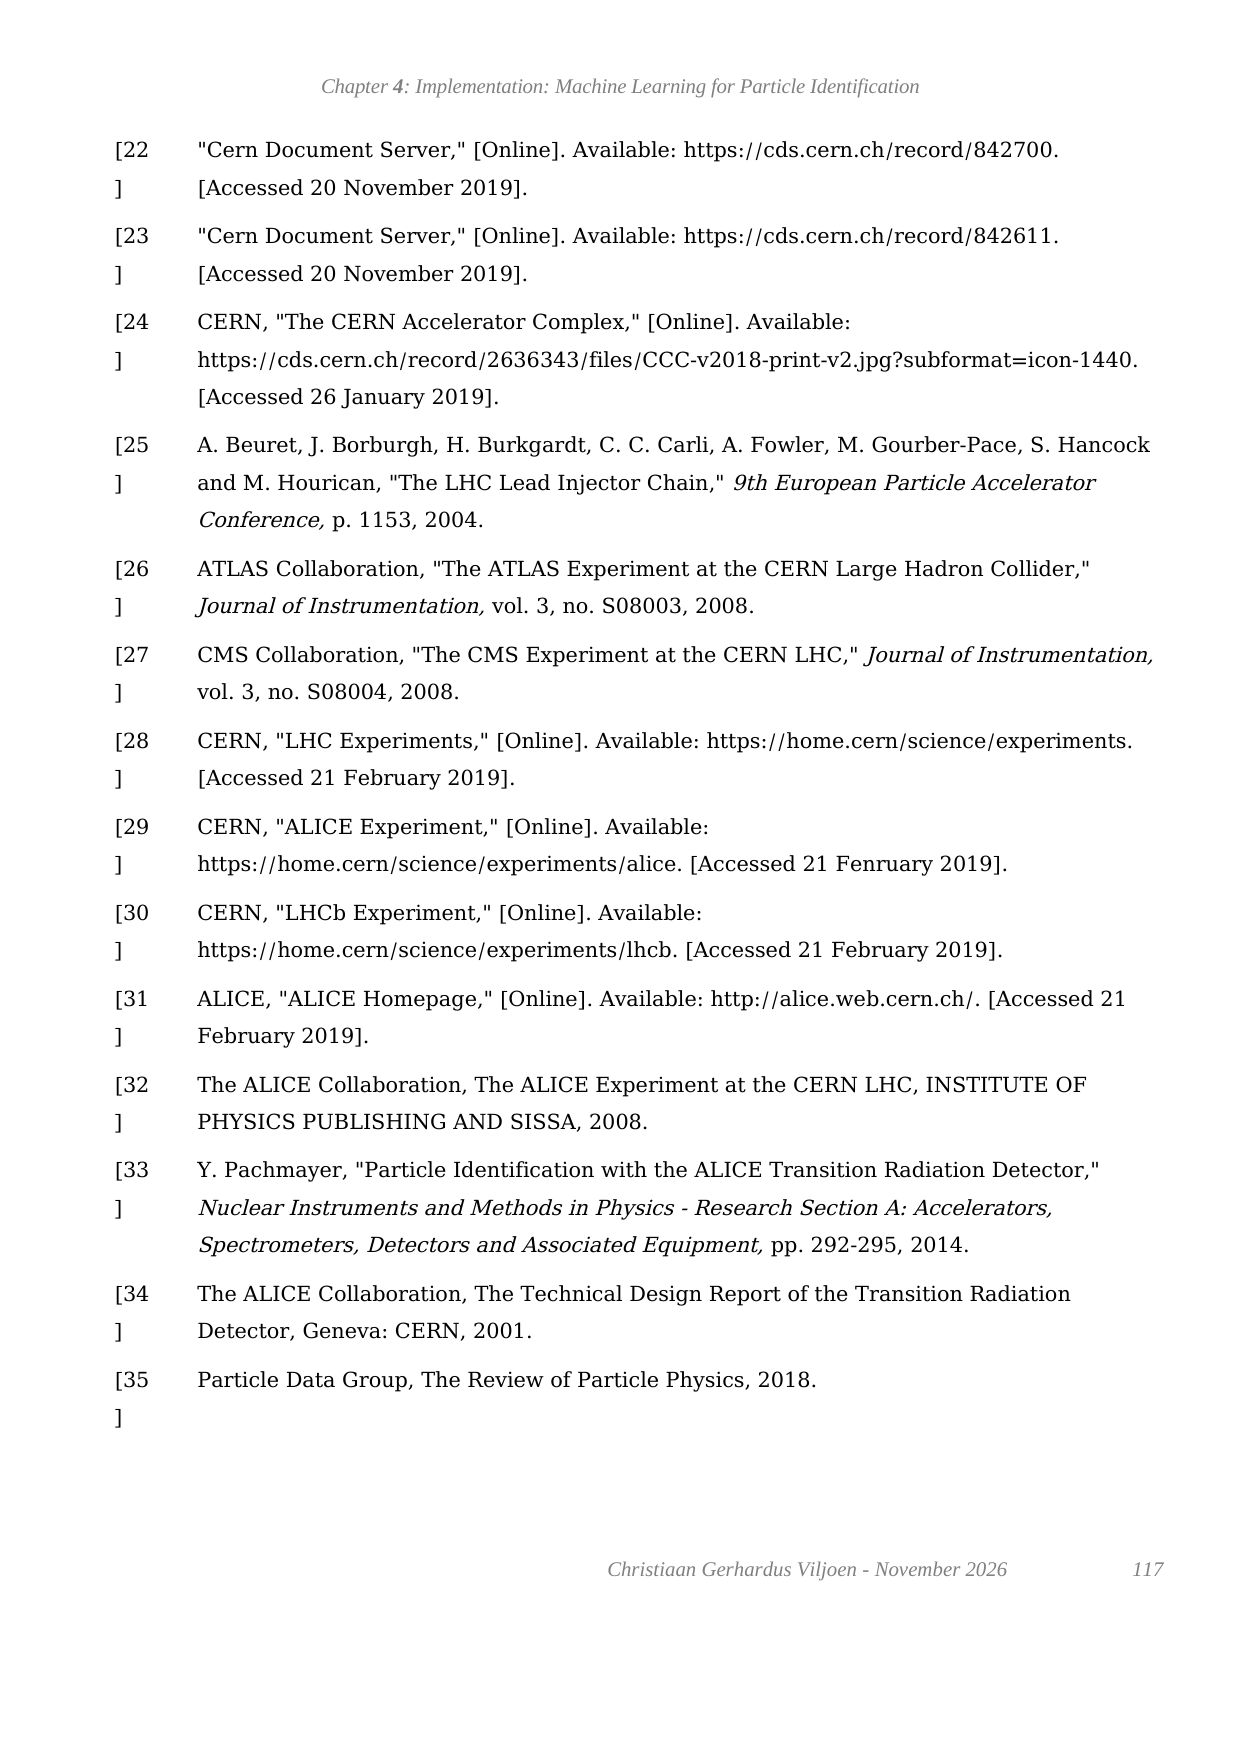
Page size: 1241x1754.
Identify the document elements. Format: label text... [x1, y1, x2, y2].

table_cell ATLAS Collaboration, "The ATLAS Experiment at the CERN Large Hadron Collider," Journal of Instrumentation, vol. 3, no. S08003, 2008. [158, 554, 1165, 640]
table_cell [29] [75, 812, 158, 898]
table_cell CERN, "LHCb Experiment," [Online]. Available: https://home.cern/science/experiments/lhcb. [Accessed 21 February 2019]. [158, 898, 1165, 984]
table_cell ALICE, "ALICE Homepage," [Online]. Available: http://alice.web.cern.ch/. [Accessed 21 February 2019]. [158, 984, 1165, 1070]
table_cell CMS Collaboration, "The CMS Experiment at the CERN LHC," Journal of Instrumentation, vol. 3, no. S08004, 2008. [158, 640, 1165, 726]
table_cell [30] [75, 898, 158, 984]
table_cell [26] [75, 554, 158, 640]
table_cell [22] [75, 135, 158, 221]
table_cell Particle Data Group, The Review of Particle Physics, 2018. [158, 1365, 1165, 1451]
table_cell CERN, "LHC Experiments," [Online]. Available: https://home.cern/science/experiments. [Accessed 21 February 2019]. [158, 726, 1165, 812]
table_cell "Cern Document Server," [Online]. Available: https://cds.cern.ch/record/842700. [Accessed 20 November 2019]. [158, 135, 1165, 221]
table_cell [23] [75, 221, 158, 307]
table_cell [35] [75, 1365, 158, 1451]
table_cell The ALICE Collaboration, The Technical Design Report of the Transition Radiation Detector, Geneva: CERN, 2001. [158, 1279, 1165, 1365]
table_cell [34] [75, 1279, 158, 1365]
table_cell [33] [75, 1156, 158, 1279]
table_cell CERN, "ALICE Experiment," [Online]. Available: https://home.cern/science/experiments/alice. [Accessed 21 Fenruary 2019]. [158, 812, 1165, 898]
table_cell [25] [75, 431, 158, 554]
table_cell [28] [75, 726, 158, 812]
table_cell "Cern Document Server," [Online]. Available: https://cds.cern.ch/record/842611. [Accessed 20 November 2019]. [158, 221, 1165, 307]
table_cell [31] [75, 984, 158, 1070]
table_cell [32] [75, 1070, 158, 1156]
table_cell CERN, "The CERN Accelerator Complex," [Online]. Available: https://cds.cern.ch/record/2636343/files/CCC-v2018-print-v2.jpg?subformat=icon-1440. [Accessed 26 January 2019]. [158, 307, 1165, 431]
table_cell Y. Pachmayer, "Particle Identification with the ALICE Transition Radiation Detector," Nuclear Instruments and Methods in Physics - Research Section A: Accelerators, Spectrometers, Detectors and Associated Equipment, pp. 292-295, 2014. [158, 1156, 1165, 1279]
table_cell The ALICE Collaboration, The ALICE Experiment at the CERN LHC, INSTITUTE OF PHYSICS PUBLISHING AND SISSA, 2008. [158, 1070, 1165, 1156]
table_cell [24] [75, 307, 158, 431]
table_cell A. Beuret, J. Borburgh, H. Burkgardt, C. C. Carli, A. Fowler, M. Gourber-Pace, S. Hancock and M. Hourican, "The LHC Lead Injector Chain," 9th European Particle Accelerator Conference, p. 1153, 2004. [158, 431, 1165, 554]
table_cell [27] [75, 640, 158, 726]
